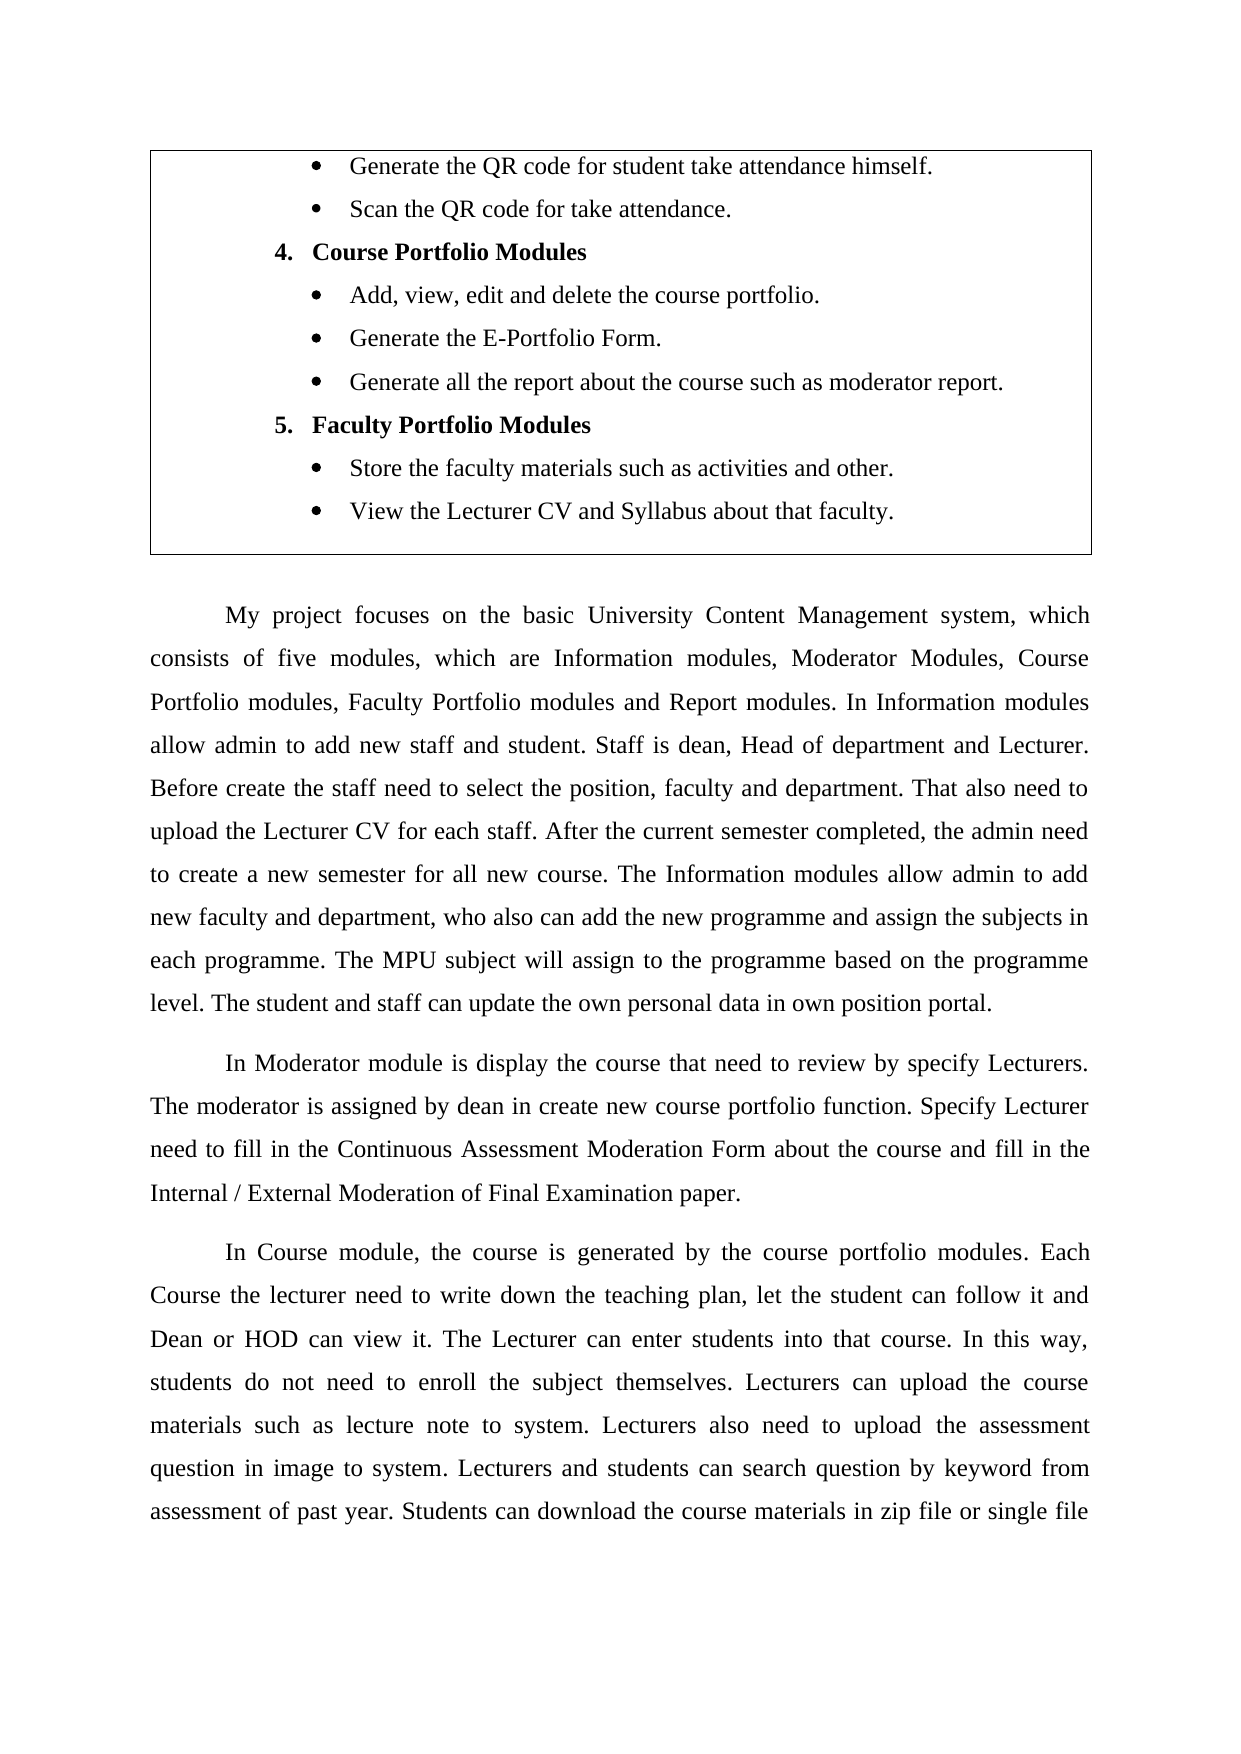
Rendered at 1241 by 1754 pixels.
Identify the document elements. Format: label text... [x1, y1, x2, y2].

text My project focuses on the basic University Content Management system, which consists of five modules, which are Information modules, Moderator Modules, Course Portfolio modules, Faculty Portfolio modules and Report modules. In Information modules allow admin to add new staff and student. Staff is dean, Head of department and Lecturer. Before create the staff need to select the position, faculty and department. That also need to upload the Lecturer CV for each staff. After the current semester completed, the admin need to create a new semester for all new course. The Information modules allow admin to add new faculty and department, who also can add the new programme and assign the subjects in each programme. The MPU subject will assign to the programme based on the programme level. The student and staff can update the own personal data in own position portal. [150, 600, 1090, 1017]
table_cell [151, 151, 1091, 554]
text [150, 1237, 1090, 1525]
text In Moderator module is display the course that need to review by specify Lecturers. The moderator is assigned by dean in create new course portfolio function. Specify Lecturer need to fill in the Continuous Assessment Moderation Form about the course and fill in the Internal / External Moderation of Final Examination paper. [150, 1048, 1090, 1206]
